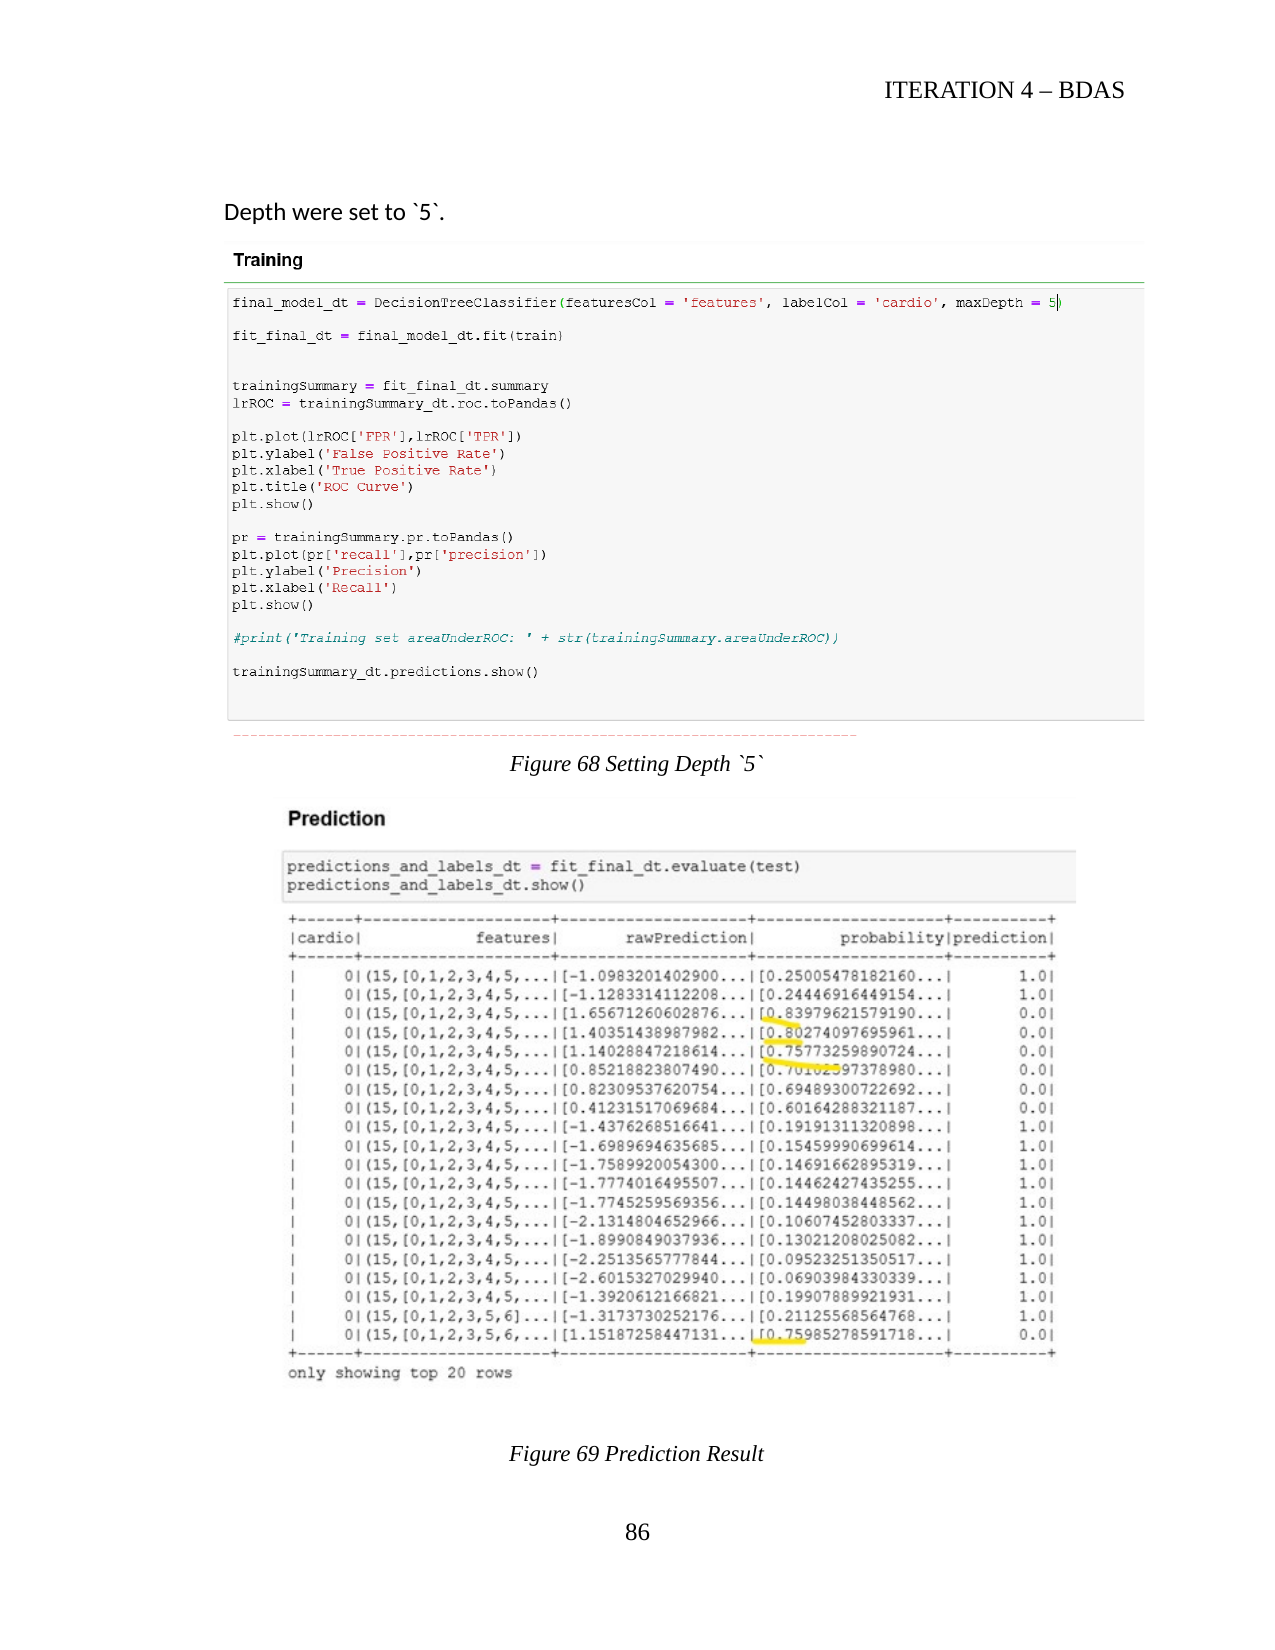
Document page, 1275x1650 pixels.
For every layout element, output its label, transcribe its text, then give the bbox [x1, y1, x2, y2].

list Depth were set to `5`. [224, 196, 1125, 226]
text Figure 69 Prediction Result [150, 1440, 1125, 1467]
picture [223, 241, 1145, 736]
picture [272, 797, 1077, 1426]
text Figure 68 Setting Depth `5` [150, 750, 1125, 776]
